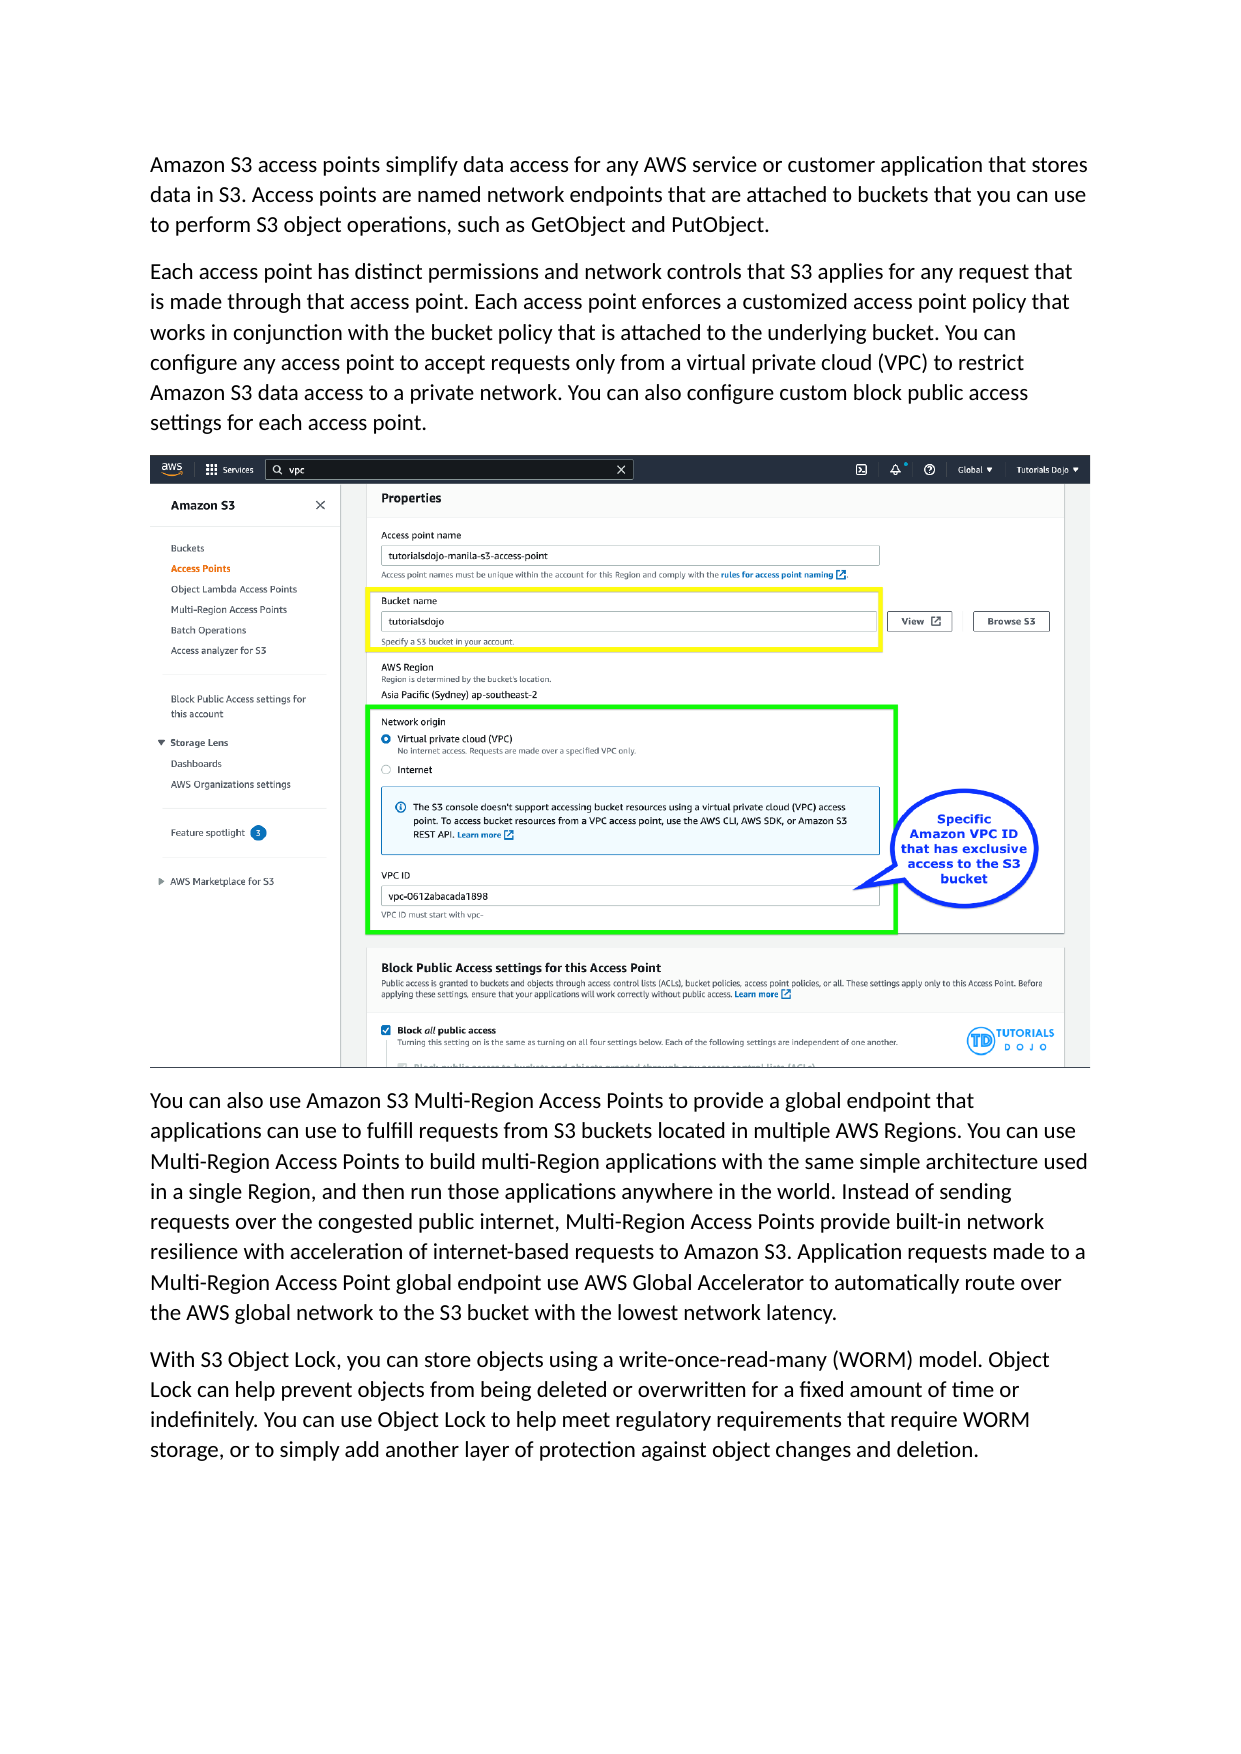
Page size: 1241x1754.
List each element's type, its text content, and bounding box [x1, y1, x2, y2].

picture [150, 455, 1091, 1068]
text With S3 Object Lock, you can store objects using a write-once-read-many (WORM) model. Object Lock can help prevent objects from being deleted or overwritten for a fixed amount of time or indefinitely. You can use Object Lock to help meet regulatory requirements that require WORM storage, or to simply add another layer of protection against object changes and deletion. [150, 1345, 1090, 1463]
text You can also use Amazon S3 Multi-Region Access Points to provide a global endpoint that applications can use to fulfill requests from S3 buckets located in multiple AWS Regions. You can use Multi-Region Access Points to build multi-Region applications with the same simple architecture used in a single Region, and then run those applications anywhere in the world. Instead of sending requests over the congested public internet, Multi-Region Access Points provide built-in network resilience with acceleration of internet-based requests to Amazon S3. Application requests made to a Multi-Region Access Point global endpoint use AWS Global Accelerator to automatically route over the AWS global network to the S3 bucket with the lowest network latency. [150, 1086, 1090, 1326]
text Amazon S3 access points simplify data access for any AWS service or customer application that stores data in S3. Access points are named network endpoints that are attached to buckets that you can use to perform S3 object operations, such as GetObject and PutObject. [150, 150, 1090, 238]
text Each access point has distinct permissions and network controls that S3 applies for any request that is made through that access point. Each access point enforces a customized access point policy that works in conjunction with the bucket policy that is attached to the underlying bucket. You can configure any access point to accept requests only from a virtual private cloud (VPC) to restrict Amazon S3 data access to a private network. You can also configure custom block public access settings for each access point. [150, 257, 1090, 436]
